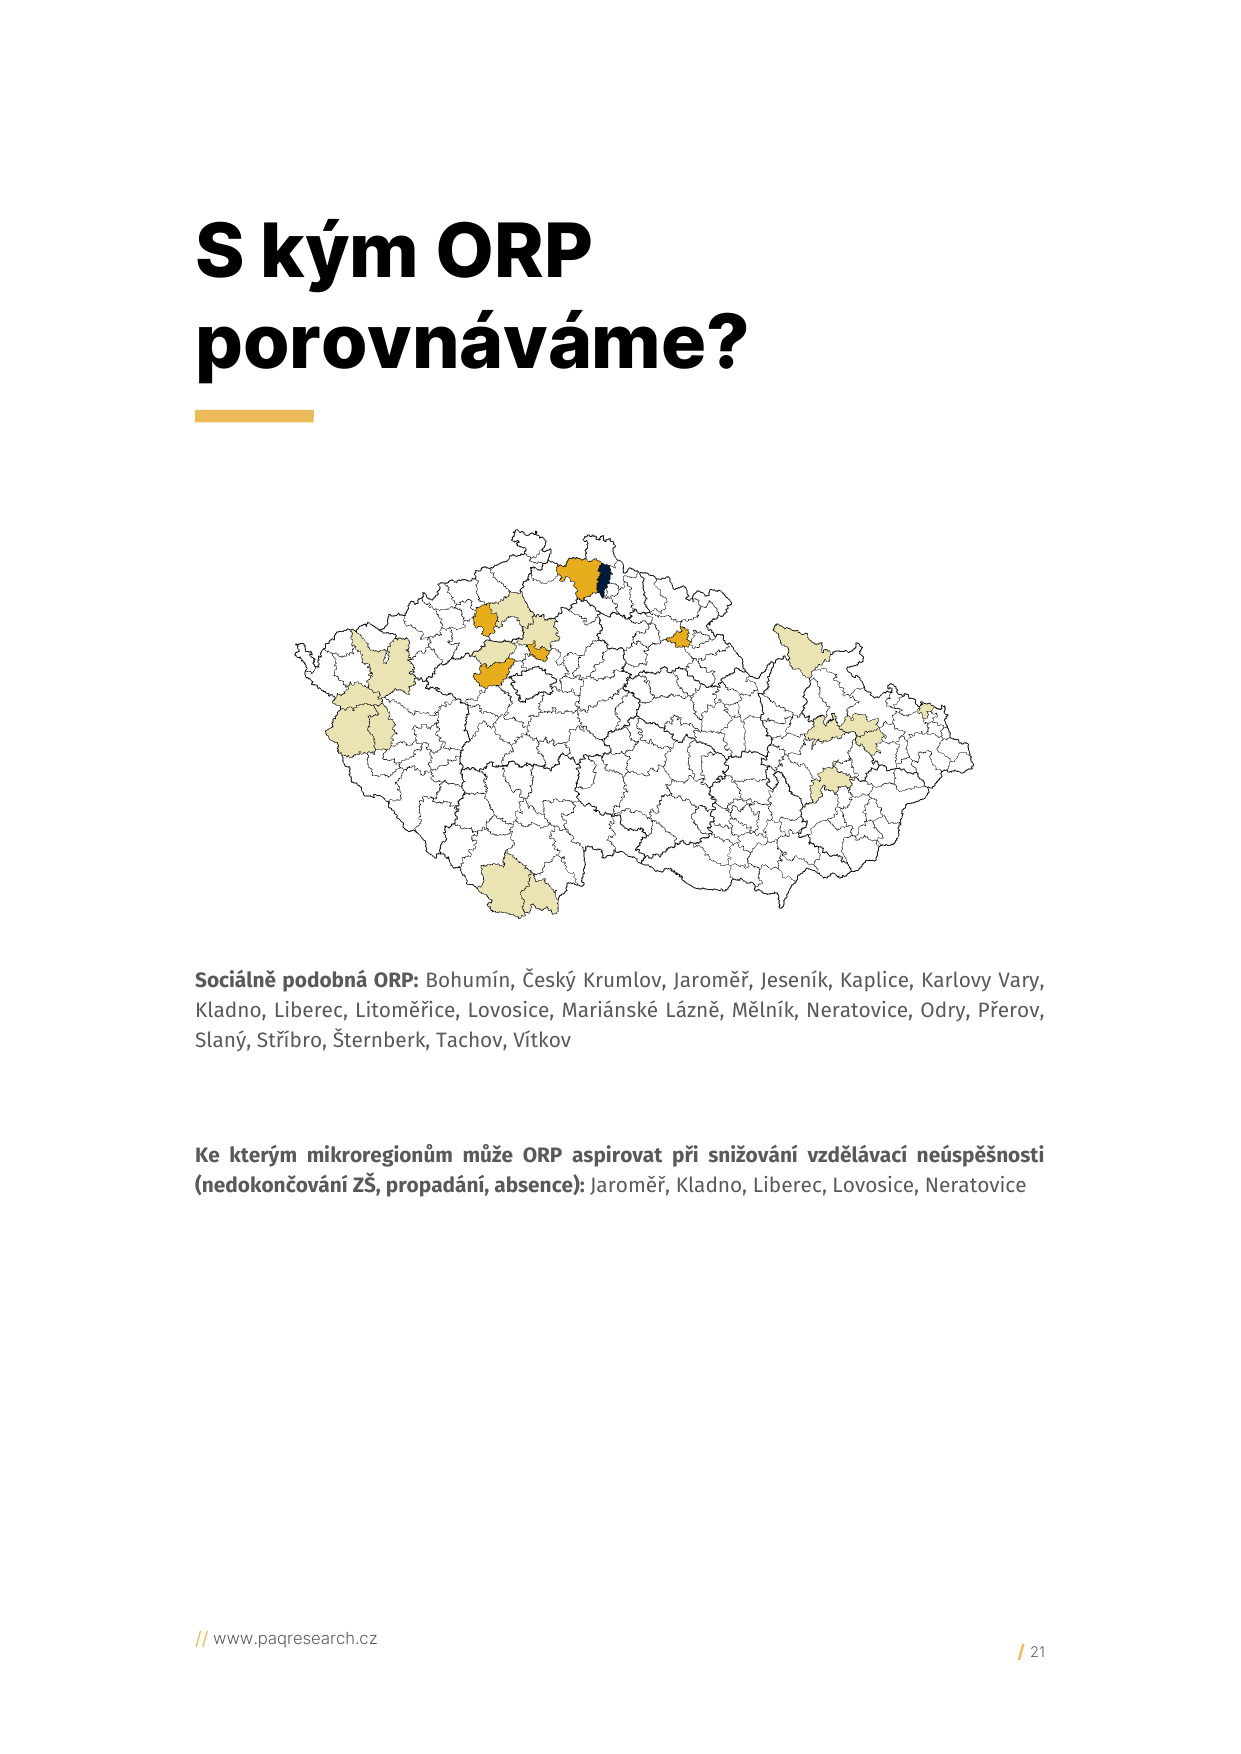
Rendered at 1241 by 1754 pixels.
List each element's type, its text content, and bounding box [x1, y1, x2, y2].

text Ke kterým mikroregionům může ORP aspirovat při snižování vzdělávací neúspěšnosti (nedokončování ZŠ, propadání, absence): Jaroměř, Kladno, Liberec, Lovosice, Neratovice [195, 1137, 1045, 1198]
picture [194, 461, 1068, 946]
text Sociálně podobná ORP: Bohumín, Český Krumlov, Jaroměř, Jeseník, Kaplice, Karlovy Vary, Kladno, Liberec, Litoměřice, Lovosice, Mariánské Lázně, Mělník, Neratovice, Odry, Přerov, Slaný, Stříbro, Šternberk, Tachov, Vítkov [195, 962, 1045, 1053]
subtitle S kým ORP porovnáváme? [195, 205, 1045, 386]
